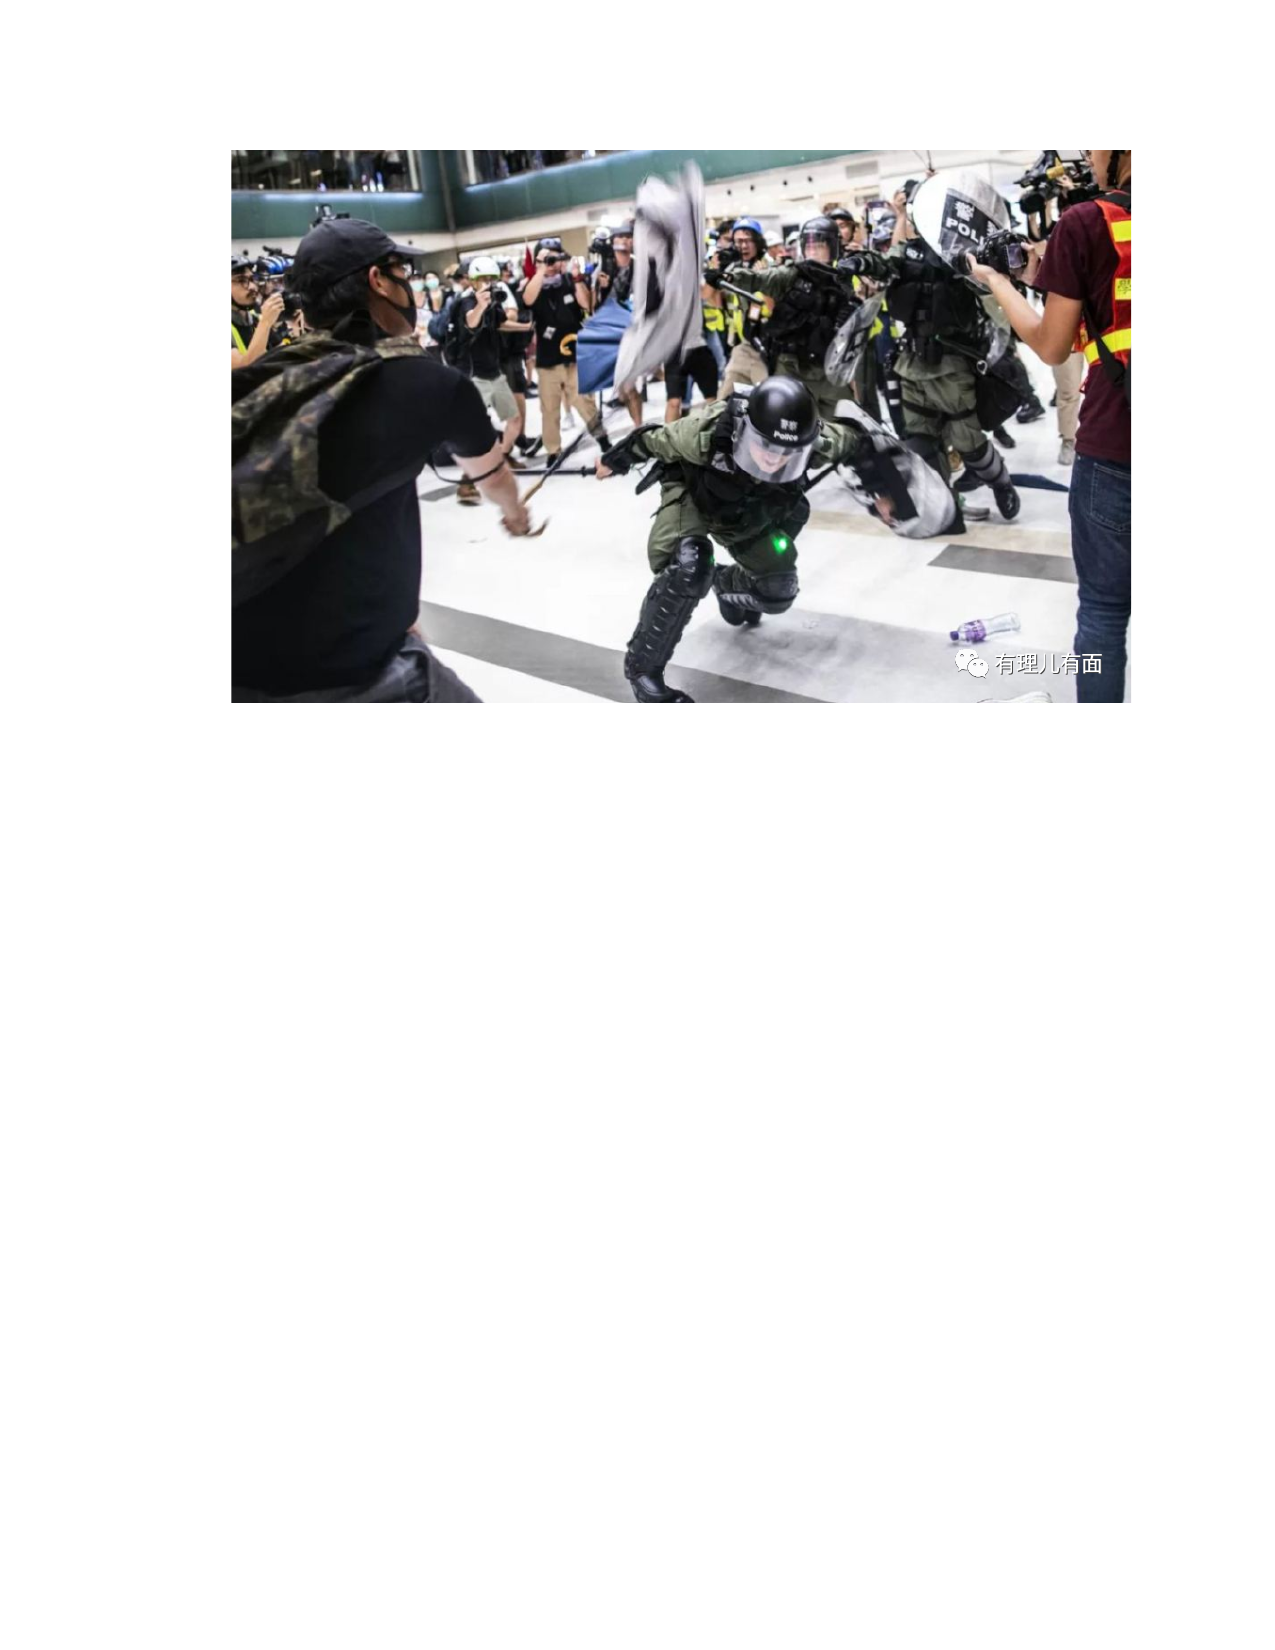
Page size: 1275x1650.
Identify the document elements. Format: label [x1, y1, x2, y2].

picture [231, 150, 1132, 703]
